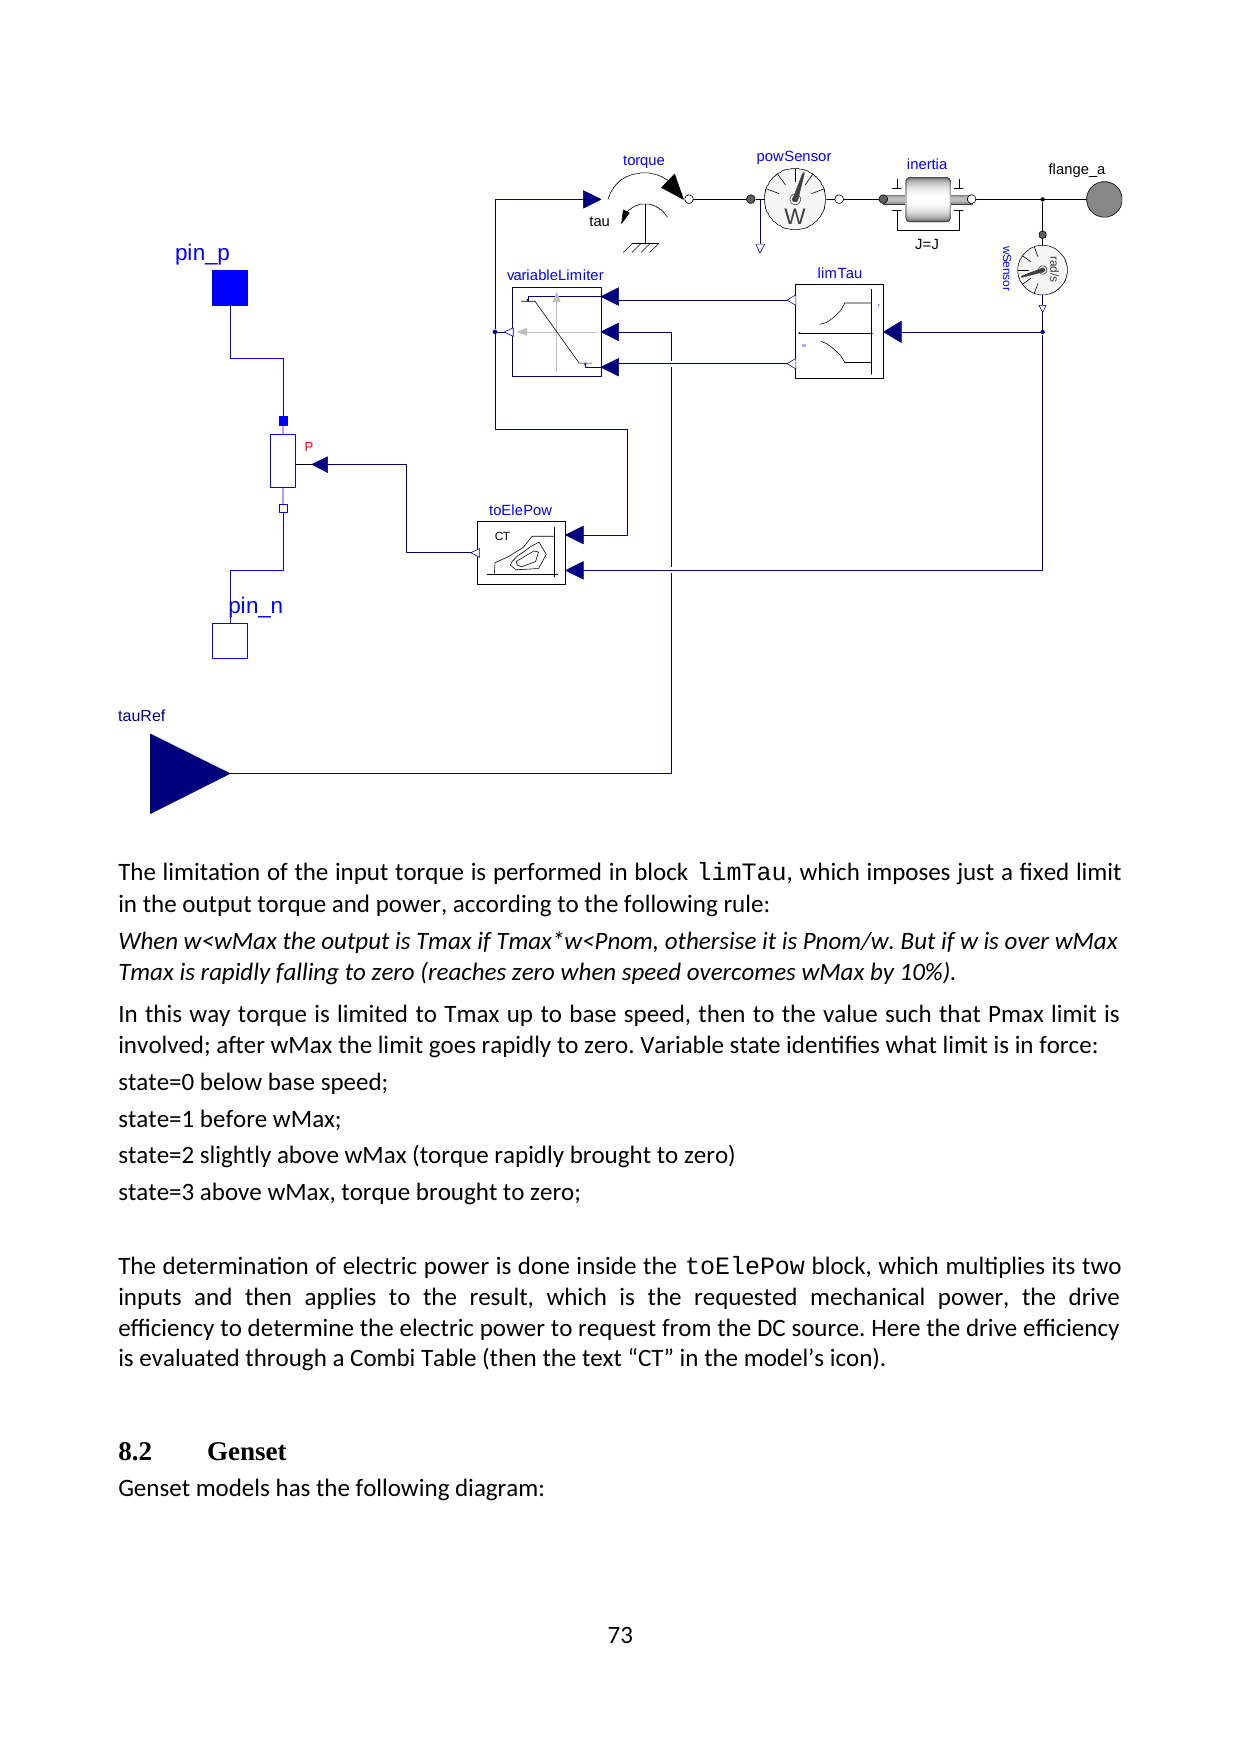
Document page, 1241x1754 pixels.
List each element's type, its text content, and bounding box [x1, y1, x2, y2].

text state=1 before wMax; [118, 1103, 1122, 1133]
text The determination of electric power is done inside the toElePow block, which multiplies its two inputs and then applies to the result, which is the requested mechanical power, the drive efficiency to determine the electric power to request from the DC source. Here the drive efficiency is evaluated through a Combi Table (then the text “CT” in the model’s icon). [118, 1250, 1122, 1373]
text state=2 slightly above wMax (torque rapidly brought to zero) [118, 1139, 1122, 1170]
text When w<wMax the output is Tmax if Tmax*w<Pnom, othersise it is Pnom/w. But if w is over wMax Tmax is rapidly falling to zero (reaches zero when speed overcomes wMax by 10%). [118, 925, 1122, 986]
text state=0 below base speed; [118, 1066, 1122, 1096]
text state=3 above wMax, torque brought to zero; [118, 1176, 1122, 1207]
subtitle Genset [118, 1435, 1122, 1466]
text In this way torque is limited to Tmax up to base speed, then to the value such that Pmax limit is involved; after wMax the limit goes rapidly to zero. Variable state identifies what limit is in force: [118, 999, 1122, 1060]
text Genset models has the following diagram: [118, 1472, 1122, 1503]
text The limitation of the input torque is performed in block limTau, which imposes just a fixed limit in the output torque and power, according to the following rule: [118, 857, 1122, 919]
